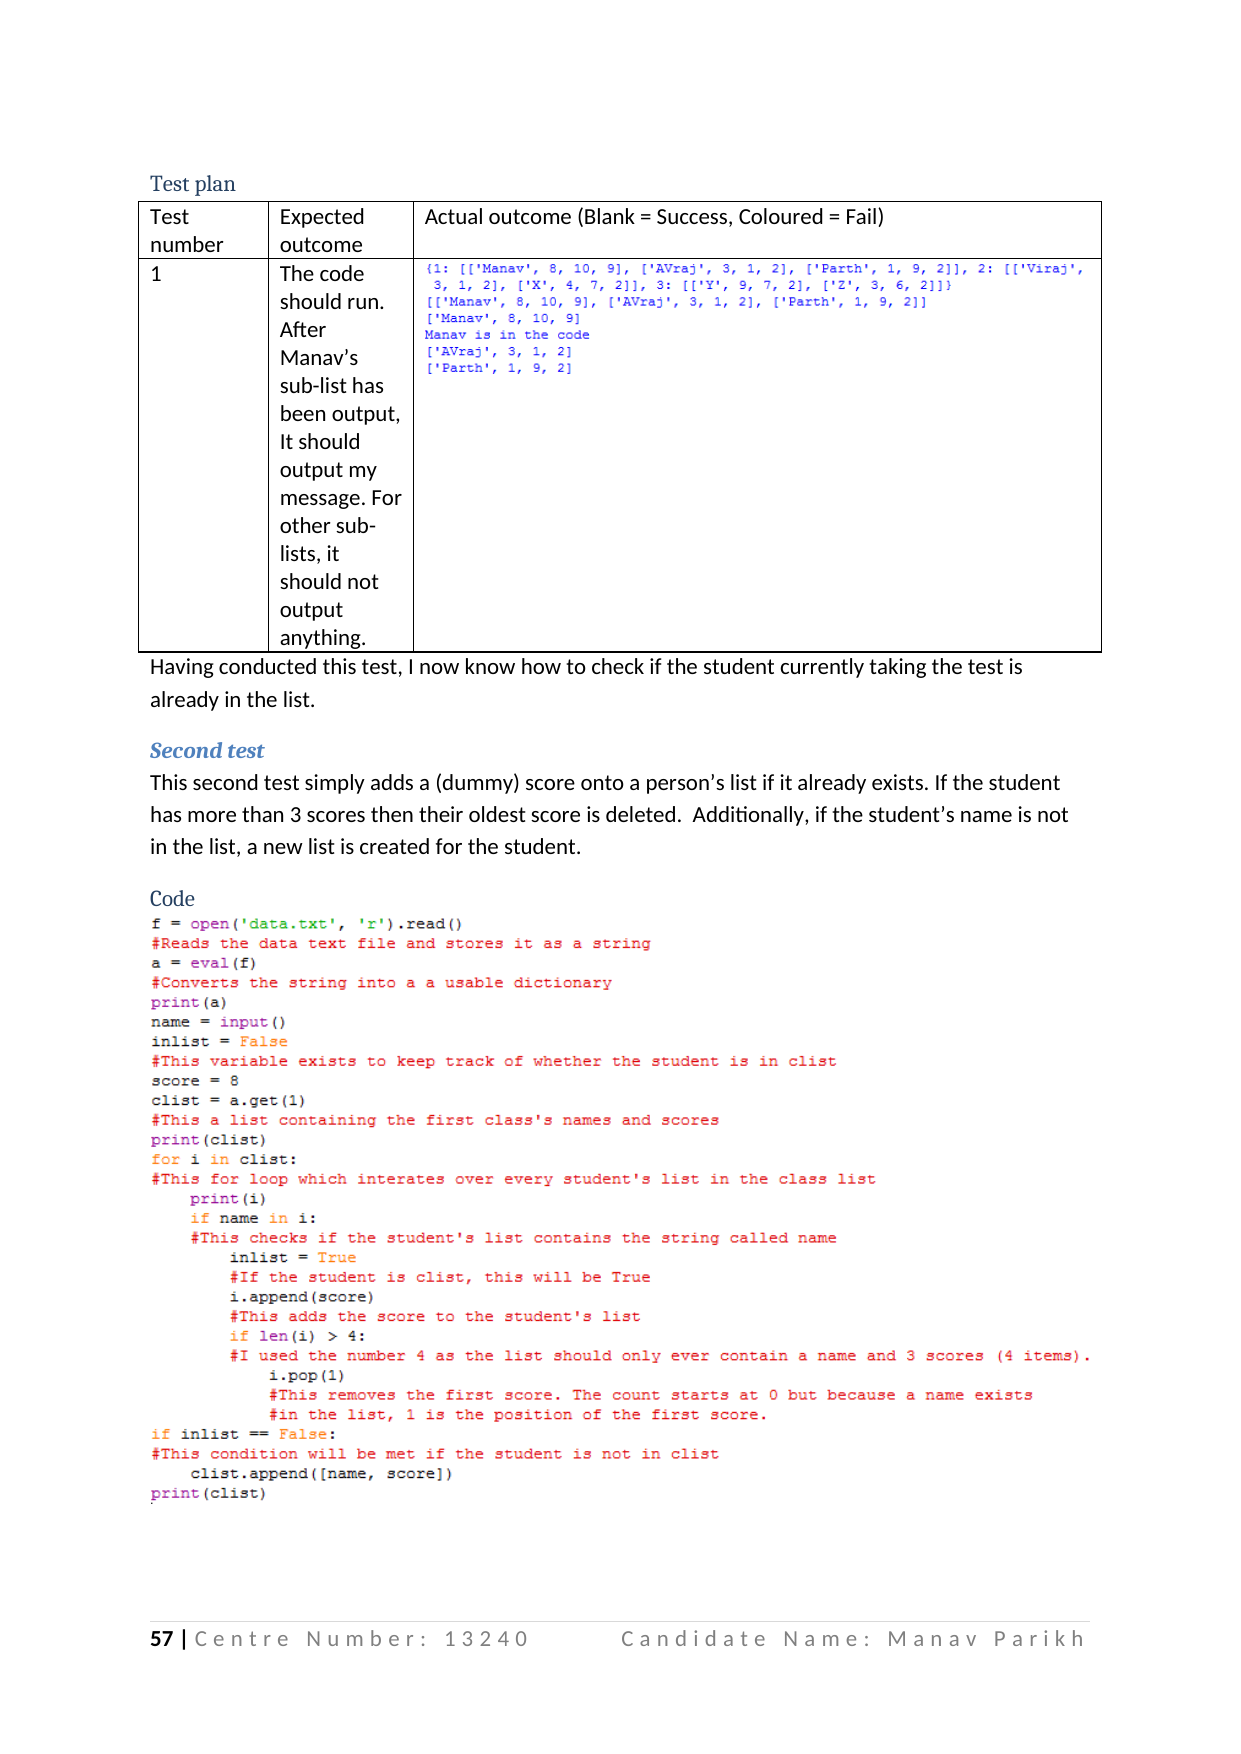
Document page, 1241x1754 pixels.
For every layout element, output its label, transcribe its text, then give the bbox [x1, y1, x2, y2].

table_cell The code should run. After Manav’s sub-list has been output, It should output my message. For other sub-lists, it should not output anything. [269, 259, 413, 651]
table_header Actual outcome (Blank = Success, Coloured = Fail) [414, 202, 1101, 258]
text This second test simply adds a (dummy) score onto a person’s list if it already exists. If the student has more than 3 scores then their oldest score is deleted. Additionally, if the student’s name is not in the list, a new list is created for the student. [150, 768, 1090, 860]
table_header Expected outcome [269, 202, 413, 258]
table_header Test number [139, 202, 268, 258]
subtitle Second test [150, 738, 1090, 764]
table_cell [414, 259, 1101, 651]
table_cell 1 [139, 259, 268, 651]
picture [424, 259, 1089, 376]
picture [150, 915, 1091, 1504]
subtitle Code [150, 885, 1090, 912]
text Having conducted this test, I now know how to check if the student currently taking the test is already in the list. [150, 653, 1090, 713]
subtitle Test plan [150, 171, 1090, 197]
